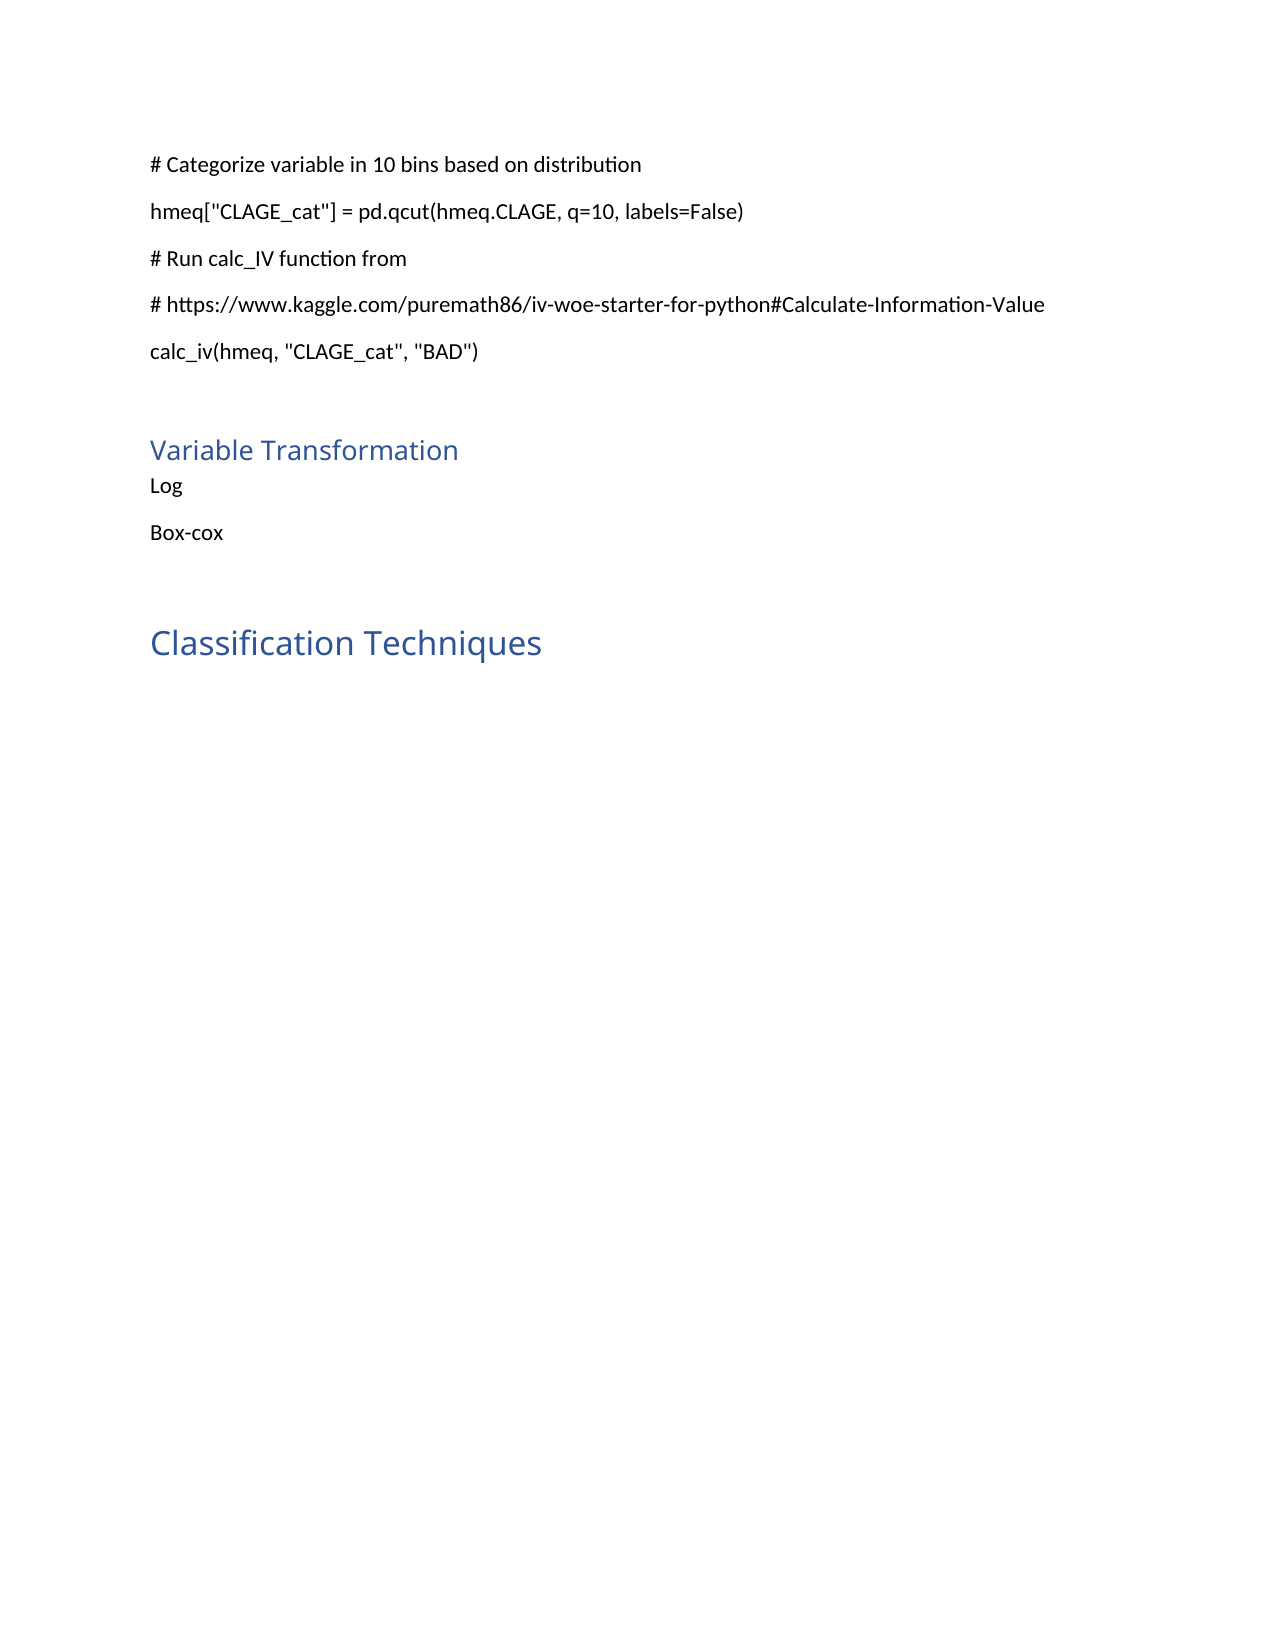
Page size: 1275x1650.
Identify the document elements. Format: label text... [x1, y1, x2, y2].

text hmeq["CLAGE_cat"] = pd.qcut(hmeq.CLAGE, q=10, labels=False) [150, 197, 1125, 225]
text # Run calc_IV function from [150, 244, 1125, 272]
text Log [150, 471, 1125, 499]
text # Categorize variable in 10 bins based on distribution [150, 150, 1125, 178]
text Box-cox [150, 518, 1125, 546]
text # https://www.kaggle.com/puremath86/iv-woe-starter-for-python#Calculate-Information-Value [150, 291, 1125, 319]
text calc_iv(hmeq, "CLAGE_cat", "BAD") [150, 337, 1125, 366]
subtitle Classification Techniques [150, 620, 1125, 665]
subtitle Variable Transformation [150, 431, 1125, 468]
